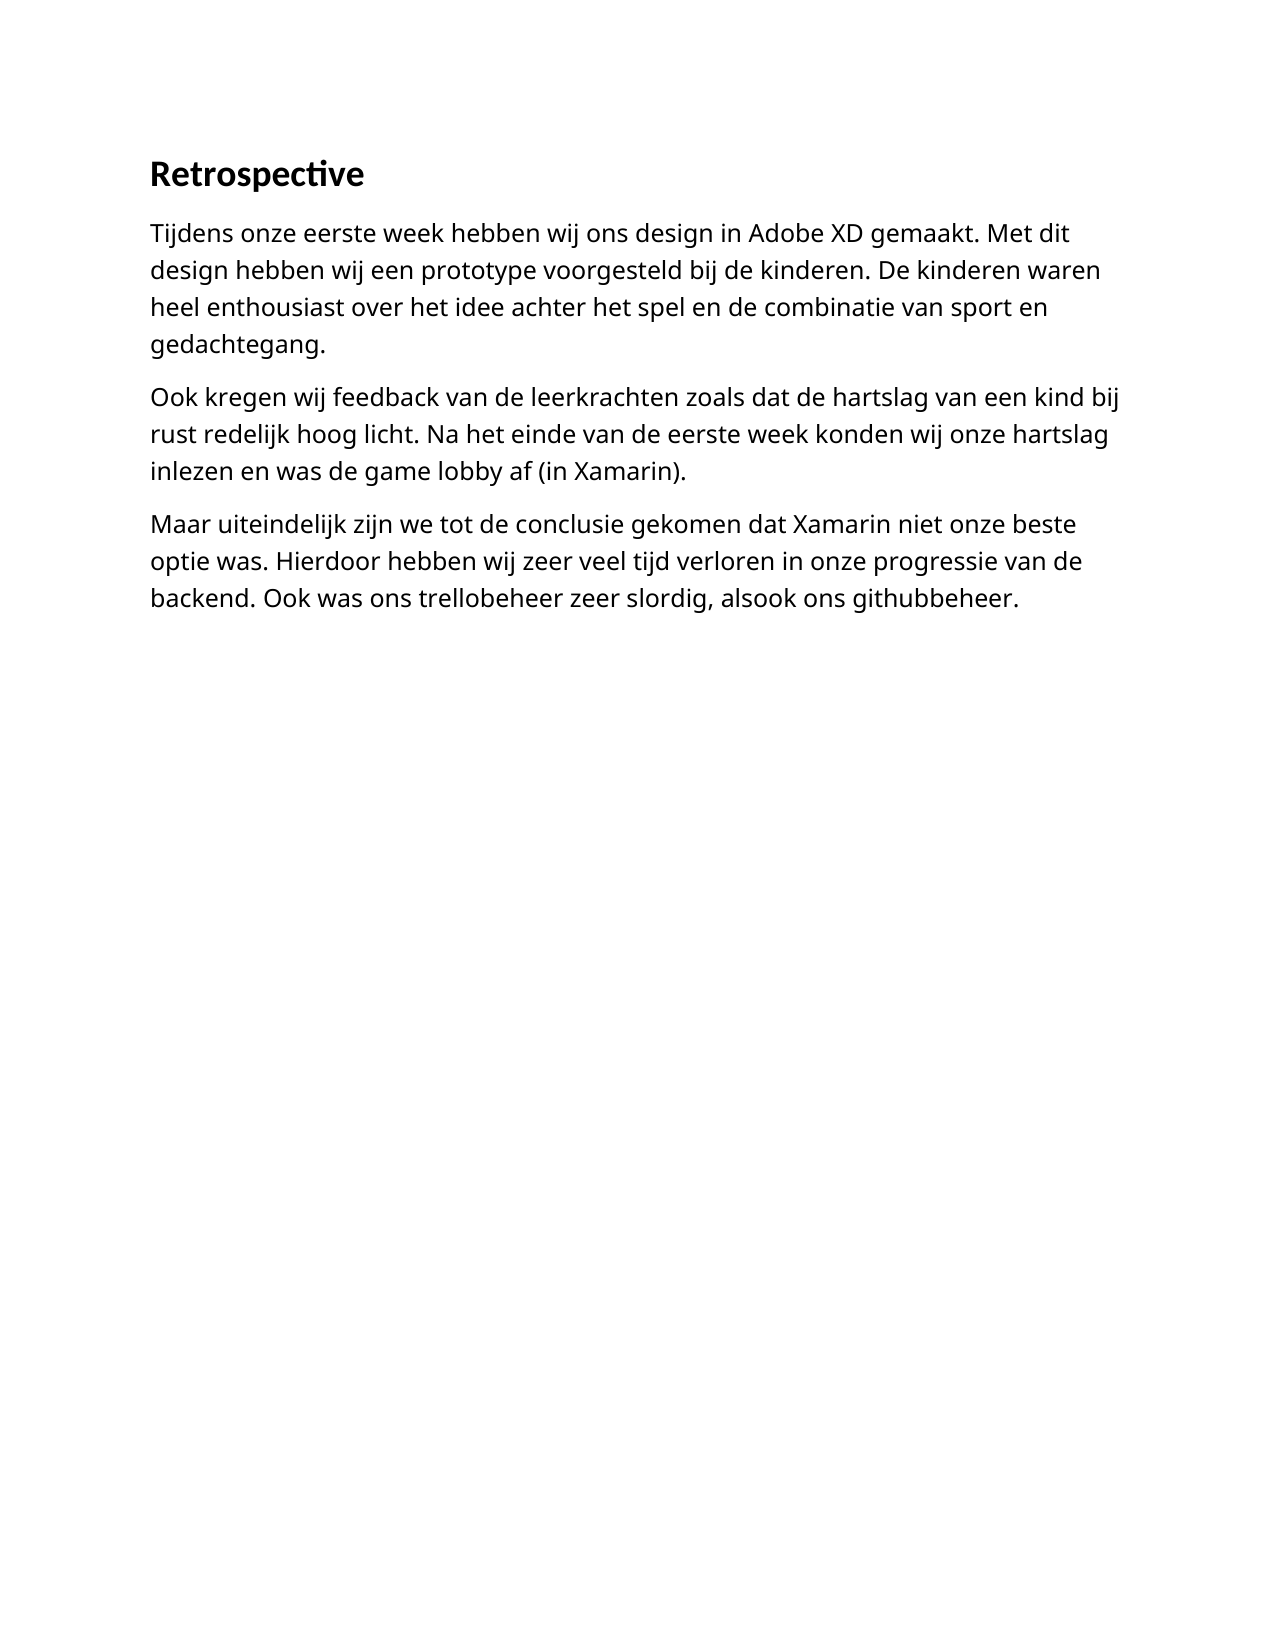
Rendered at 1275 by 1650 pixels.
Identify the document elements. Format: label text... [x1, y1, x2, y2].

text Maar uiteindelijk zijn we tot de conclusie gekomen dat Xamarin niet onze beste optie was. Hierdoor hebben wij zeer veel tijd verloren in onze progressie van de backend. Ook was ons trellobeheer zeer slordig, alsook ons githubbeheer. [150, 507, 1125, 614]
text Ook kregen wij feedback van de leerkrachten zoals dat de hartslag van een kind bij rust redelijk hoog licht. Na het einde van de eerste week konden wij onze hartslag inlezen en was de game lobby af (in Xamarin). [150, 380, 1125, 487]
text Retrospective [150, 150, 1125, 196]
text Tijdens onze eerste week hebben wij ons design in Adobe XD gemaakt. Met dit design hebben wij een prototype voorgesteld bij de kinderen. De kinderen waren heel enthousiast over het idee achter het spel en de combinatie van sport en gedachtegang. [150, 216, 1125, 361]
